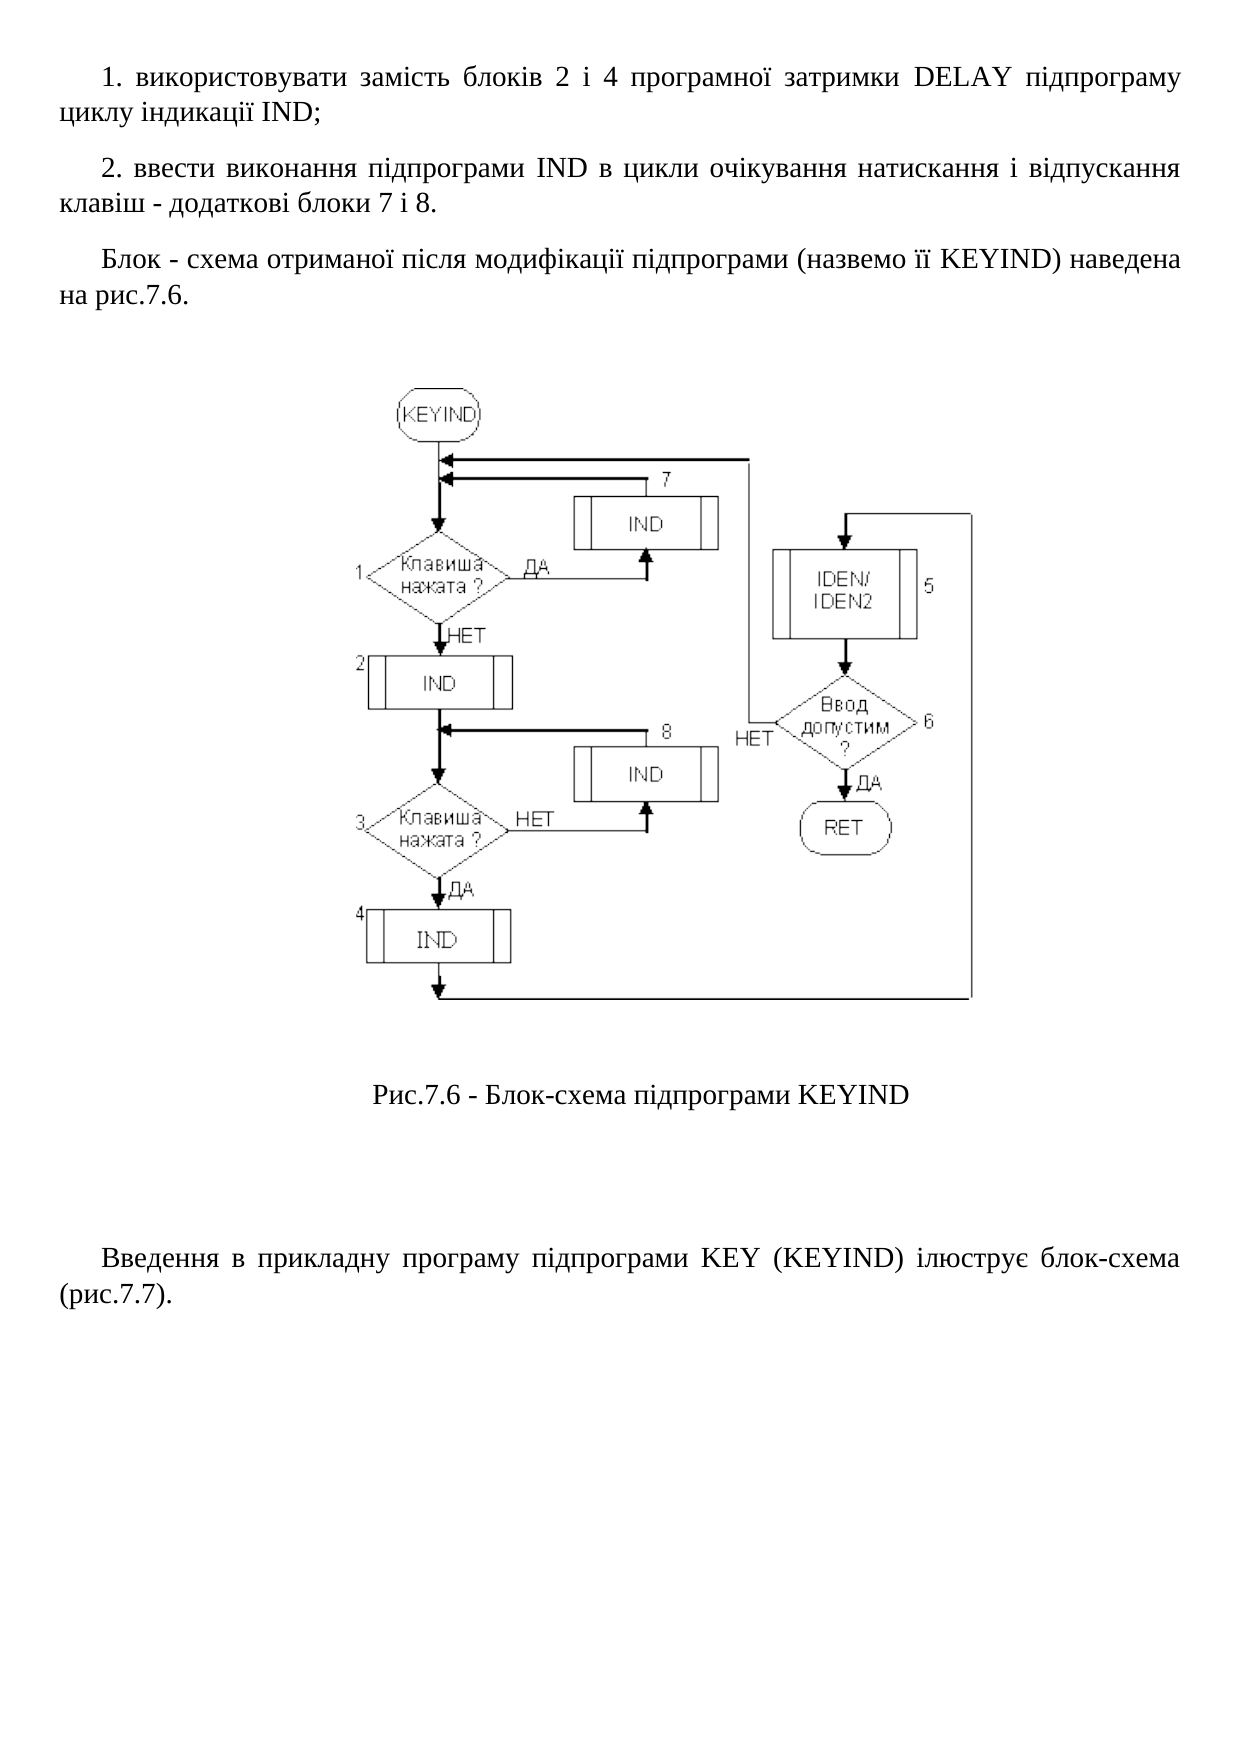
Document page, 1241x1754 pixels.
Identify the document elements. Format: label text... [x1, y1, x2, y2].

text Рис.7.6 - Блок-схема підпрограми KEYIND [59, 1077, 1181, 1111]
text Блок - схема отриманої після модифікації підпрограми (назвемо її KEYIND) наведена на рис.7.6. [59, 242, 1181, 310]
text 2. ввести виконання підпрограми IND в цикли очікування натискання і відпускання клавіш - додаткові блоки 7 і 8. [59, 150, 1181, 219]
text 1. використовувати замість блоків 2 і 4 програмної затримки DELAY підпрограму циклу індикації IND; [59, 59, 1181, 128]
picture [356, 388, 973, 1000]
text Введення в прикладну програму підпрограми KEY (KEYIND) ілюструє блок-схема (рис.7.7). [59, 1241, 1181, 1309]
